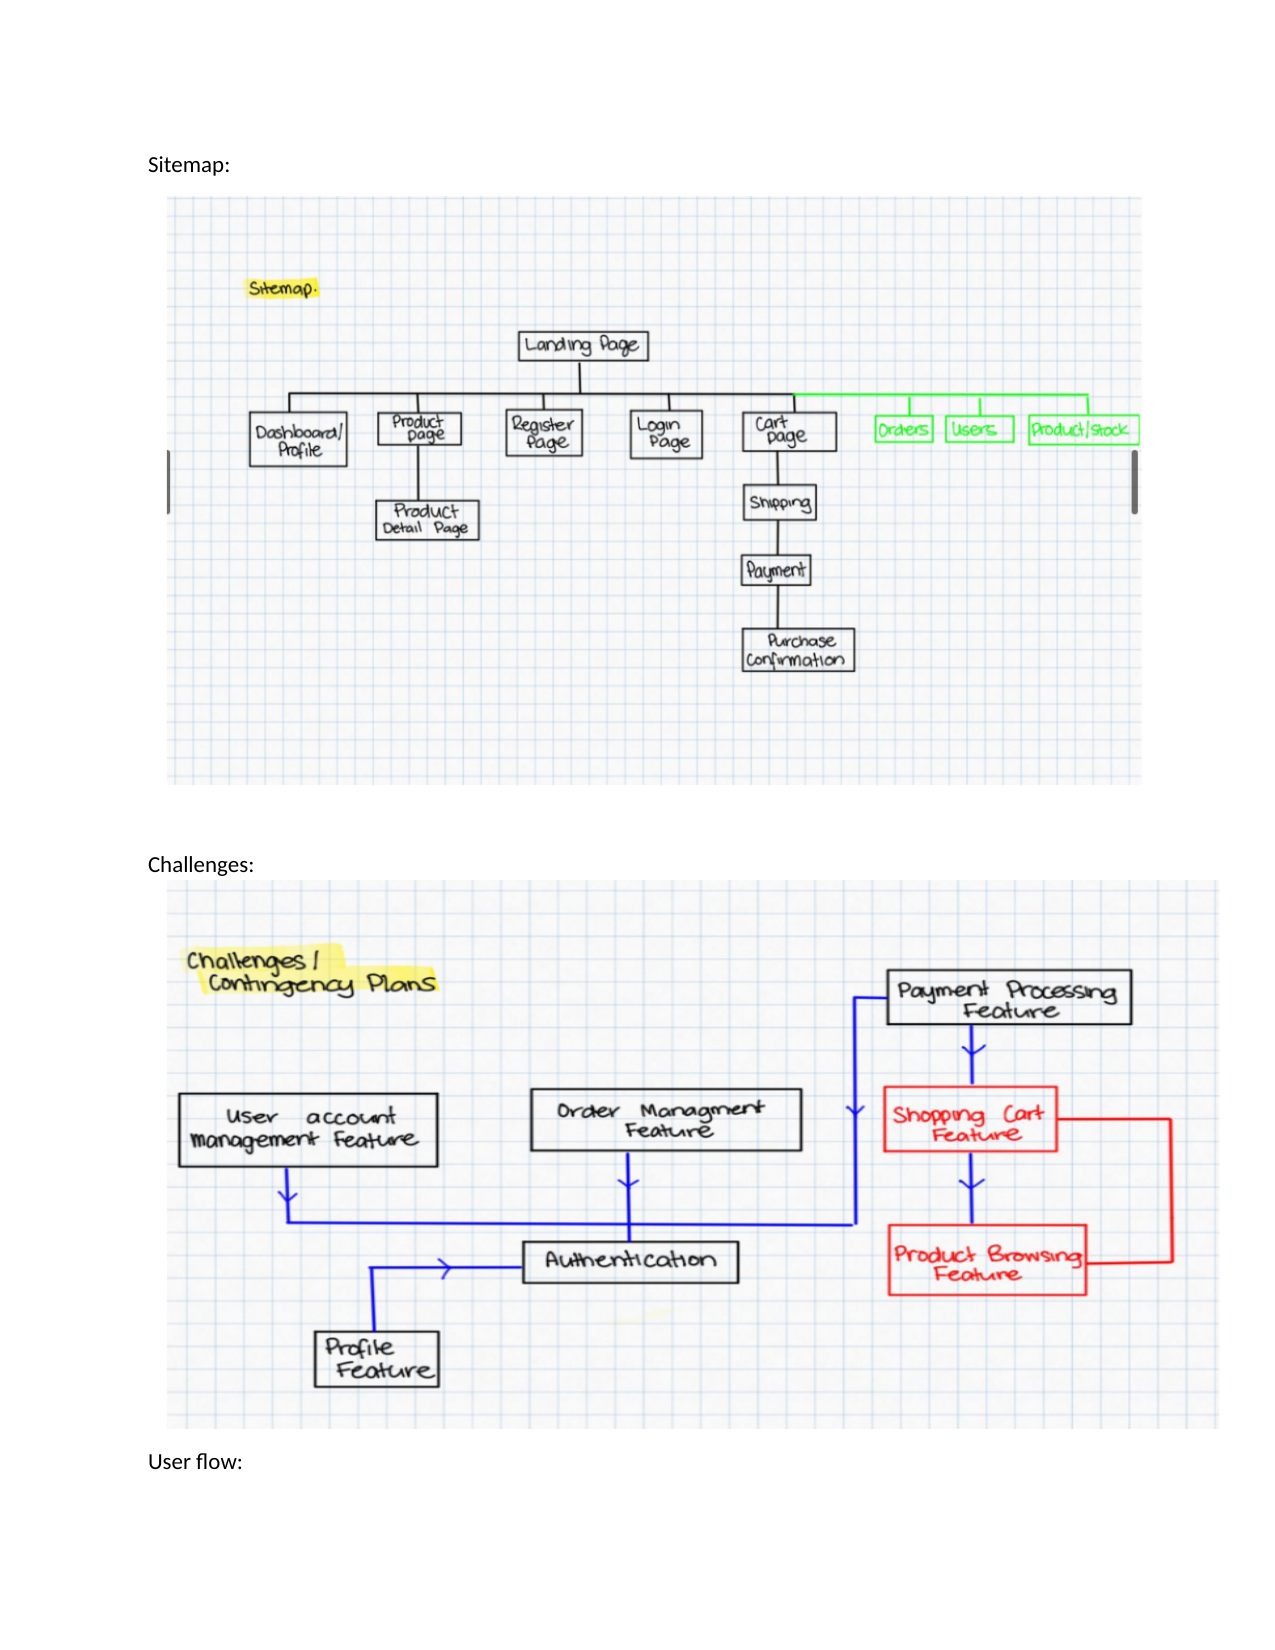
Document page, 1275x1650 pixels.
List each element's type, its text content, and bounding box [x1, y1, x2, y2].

text User flow: [148, 1447, 1127, 1475]
text Sitemap: [148, 150, 1127, 178]
text Challenges: [148, 850, 1127, 1428]
